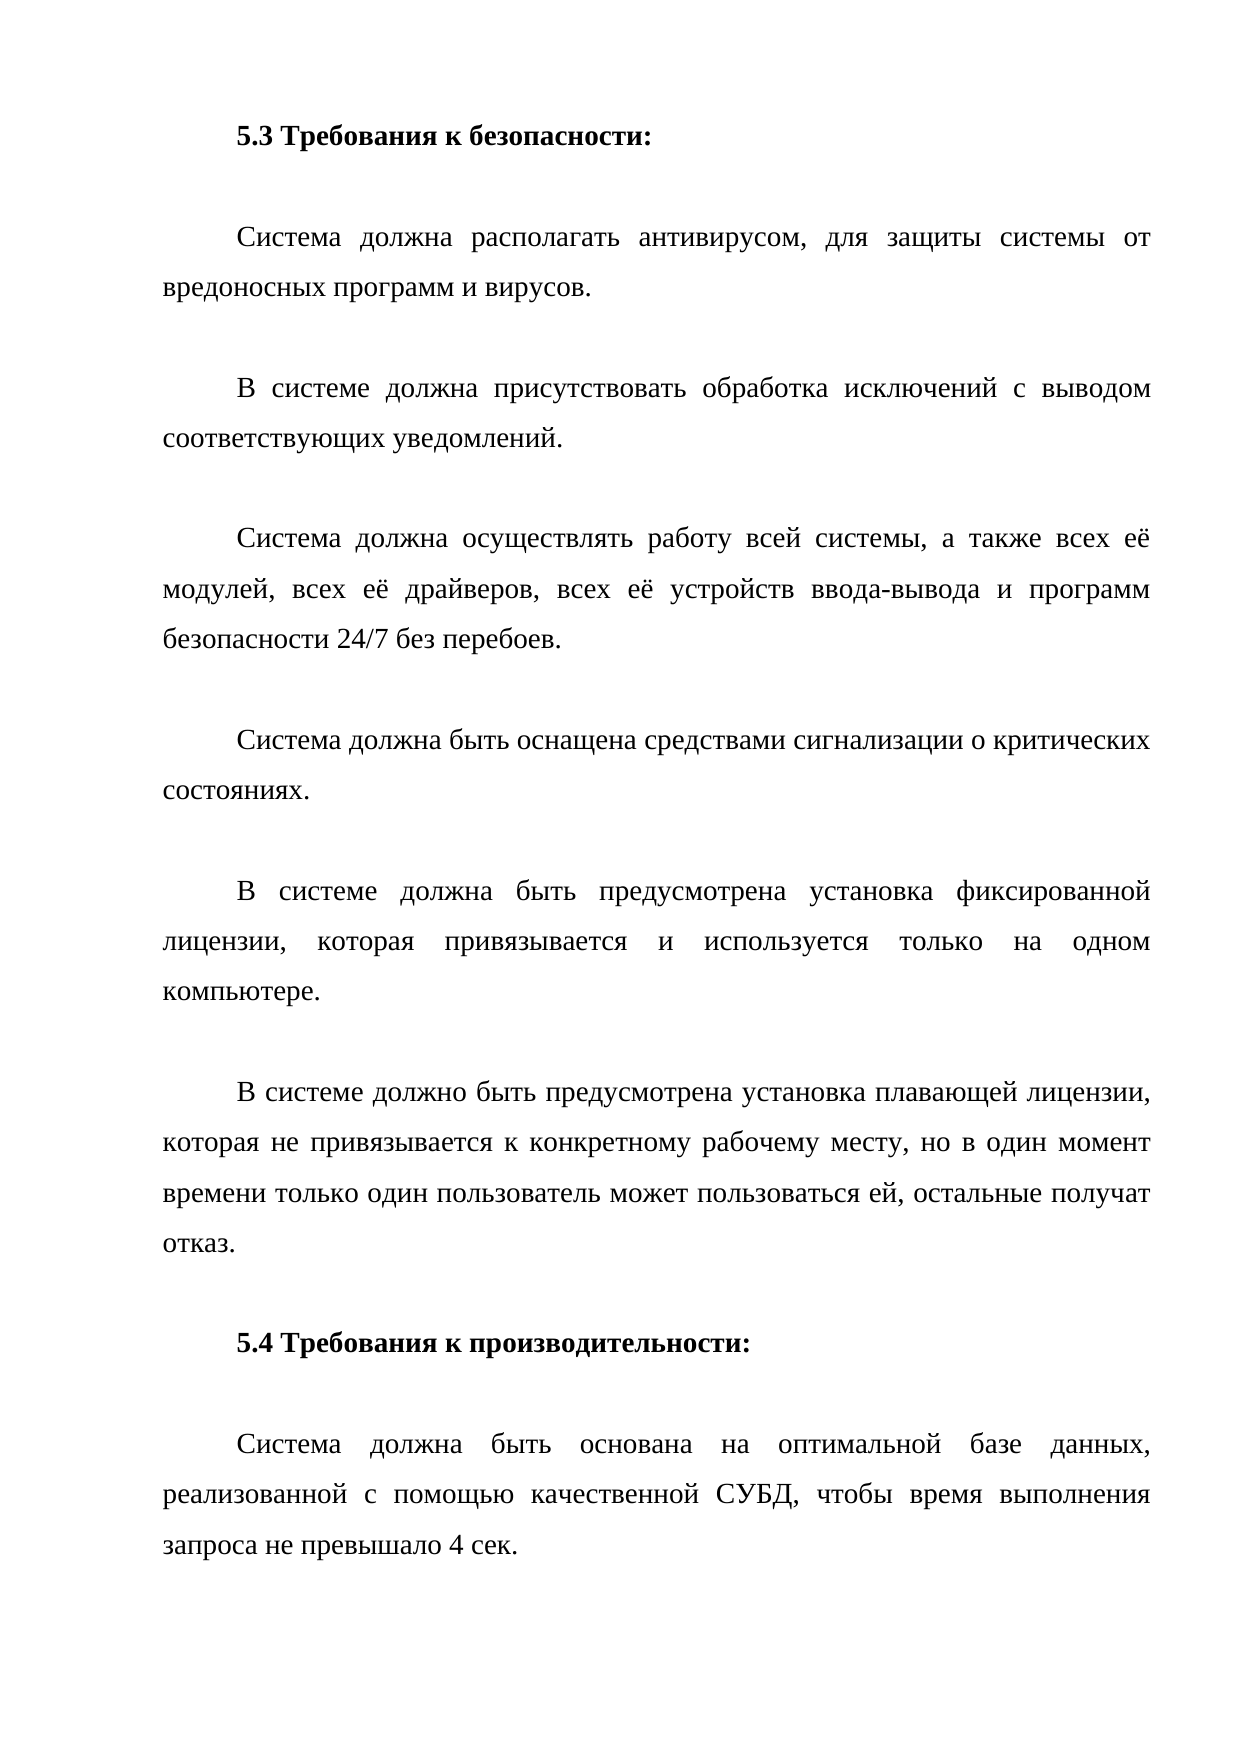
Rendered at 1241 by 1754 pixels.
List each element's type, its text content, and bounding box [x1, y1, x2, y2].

text Система должна быть оснащена средствами сигнализации о критических состояниях. [162, 722, 1152, 806]
text Система должна быть основана на оптимальной базе данных, реализованной с помощью качественной СУБД, чтобы время выполнения запроса не превышало 4 сек. [162, 1426, 1152, 1560]
text В системе должна присутствовать обработка исключений с выводом соответствующих уведомлений. [162, 370, 1152, 453]
text В системе должно быть предусмотрена установка плавающей лицензии, которая не привязывается к конкретному рабочему месту, но в один момент времени только один пользователь может пользоваться ей, остальные получат отказ. [162, 1074, 1152, 1258]
text В системе должна быть предусмотрена установка фиксированной лицензии, которая привязывается и используется только на одном компьютере. [162, 873, 1152, 1007]
text 5.3 Требования к безопасности: [162, 118, 1152, 152]
text Система должна располагать антивирусом, для защиты системы от вредоносных программ и вирусов. [162, 219, 1152, 303]
text 5.4 Требования к производительности: [162, 1326, 1152, 1359]
text Система должна осуществлять работу всей системы, а также всех её модулей, всех её драйверов, всех её устройств ввода-вывода и программ безопасности 24/7 без перебоев. [162, 521, 1152, 655]
